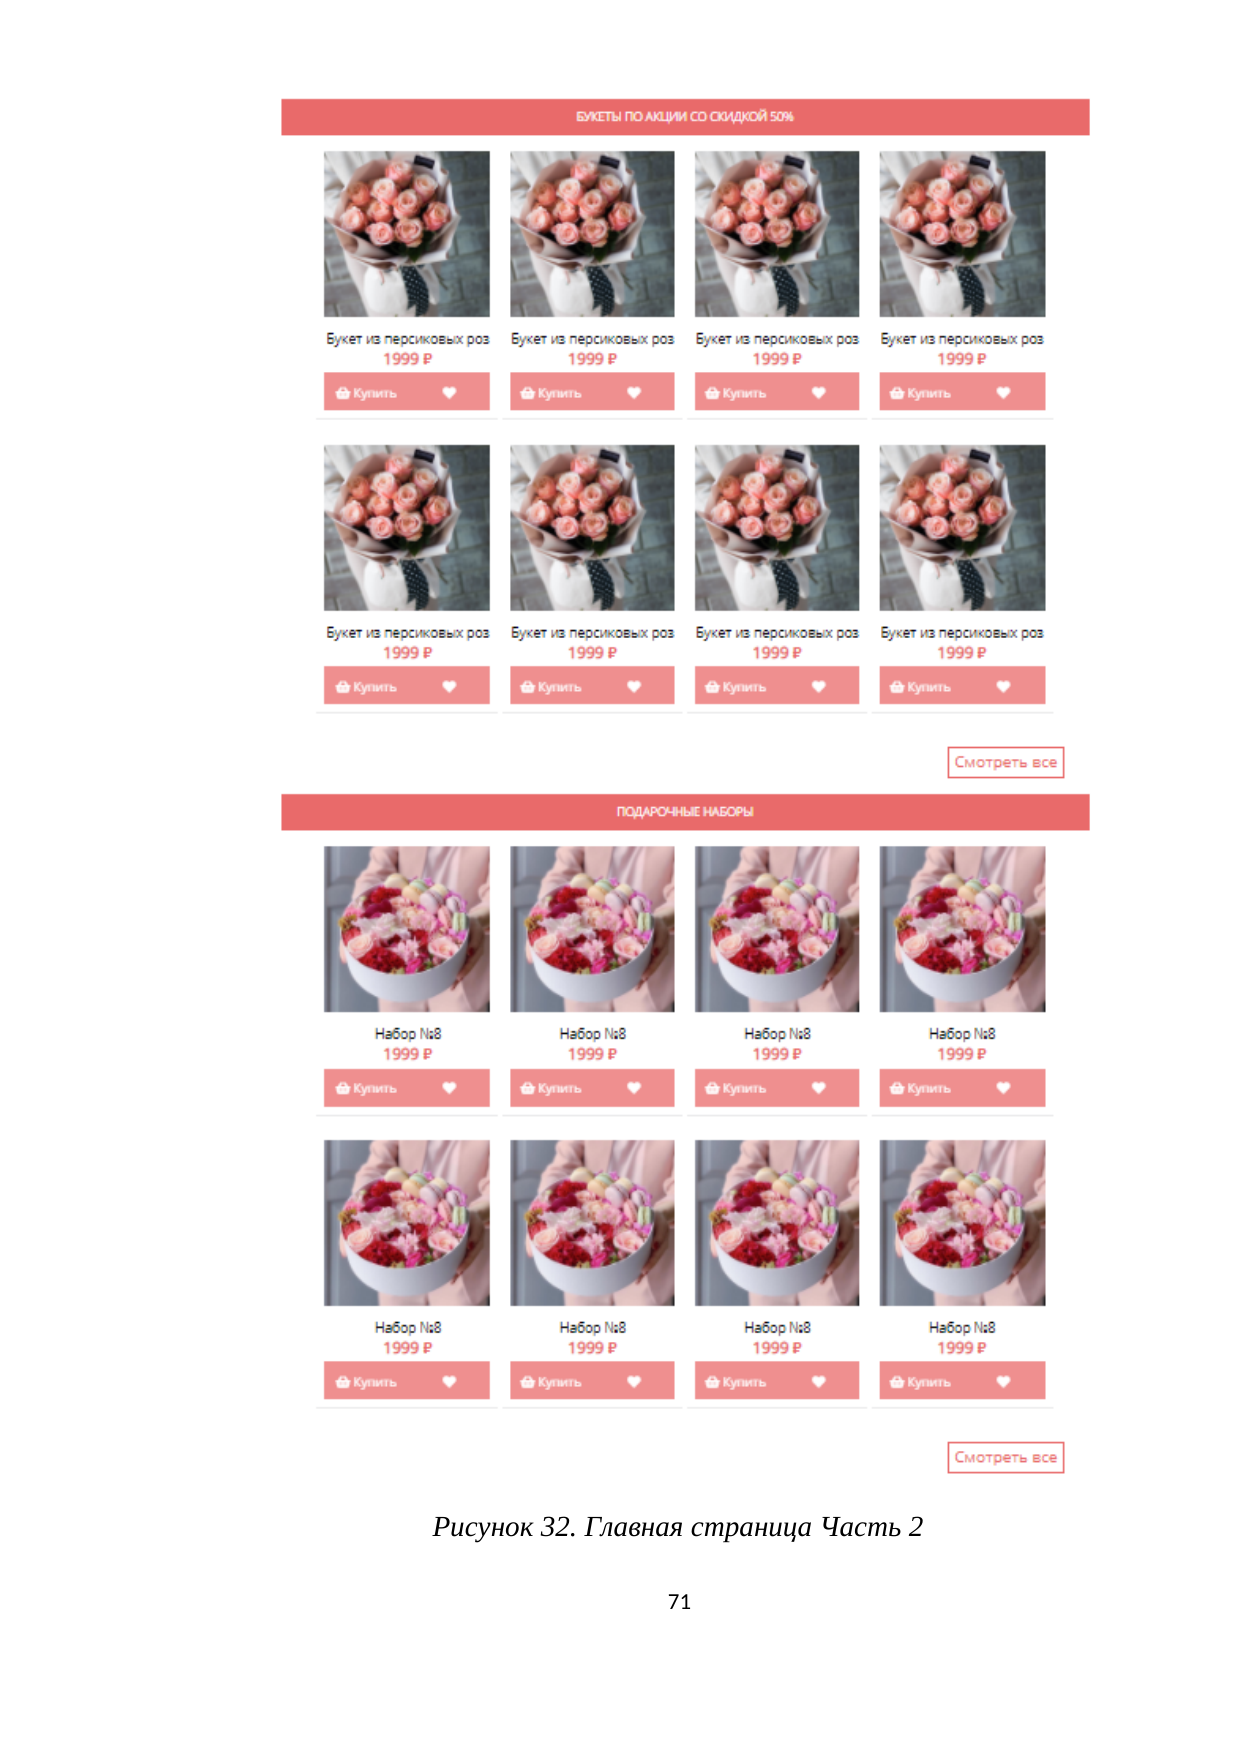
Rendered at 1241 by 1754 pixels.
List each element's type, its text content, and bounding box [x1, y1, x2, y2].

text Рисунок 32. Главная страница Часть 2 [177, 1509, 1181, 1543]
picture [248, 88, 1110, 1479]
